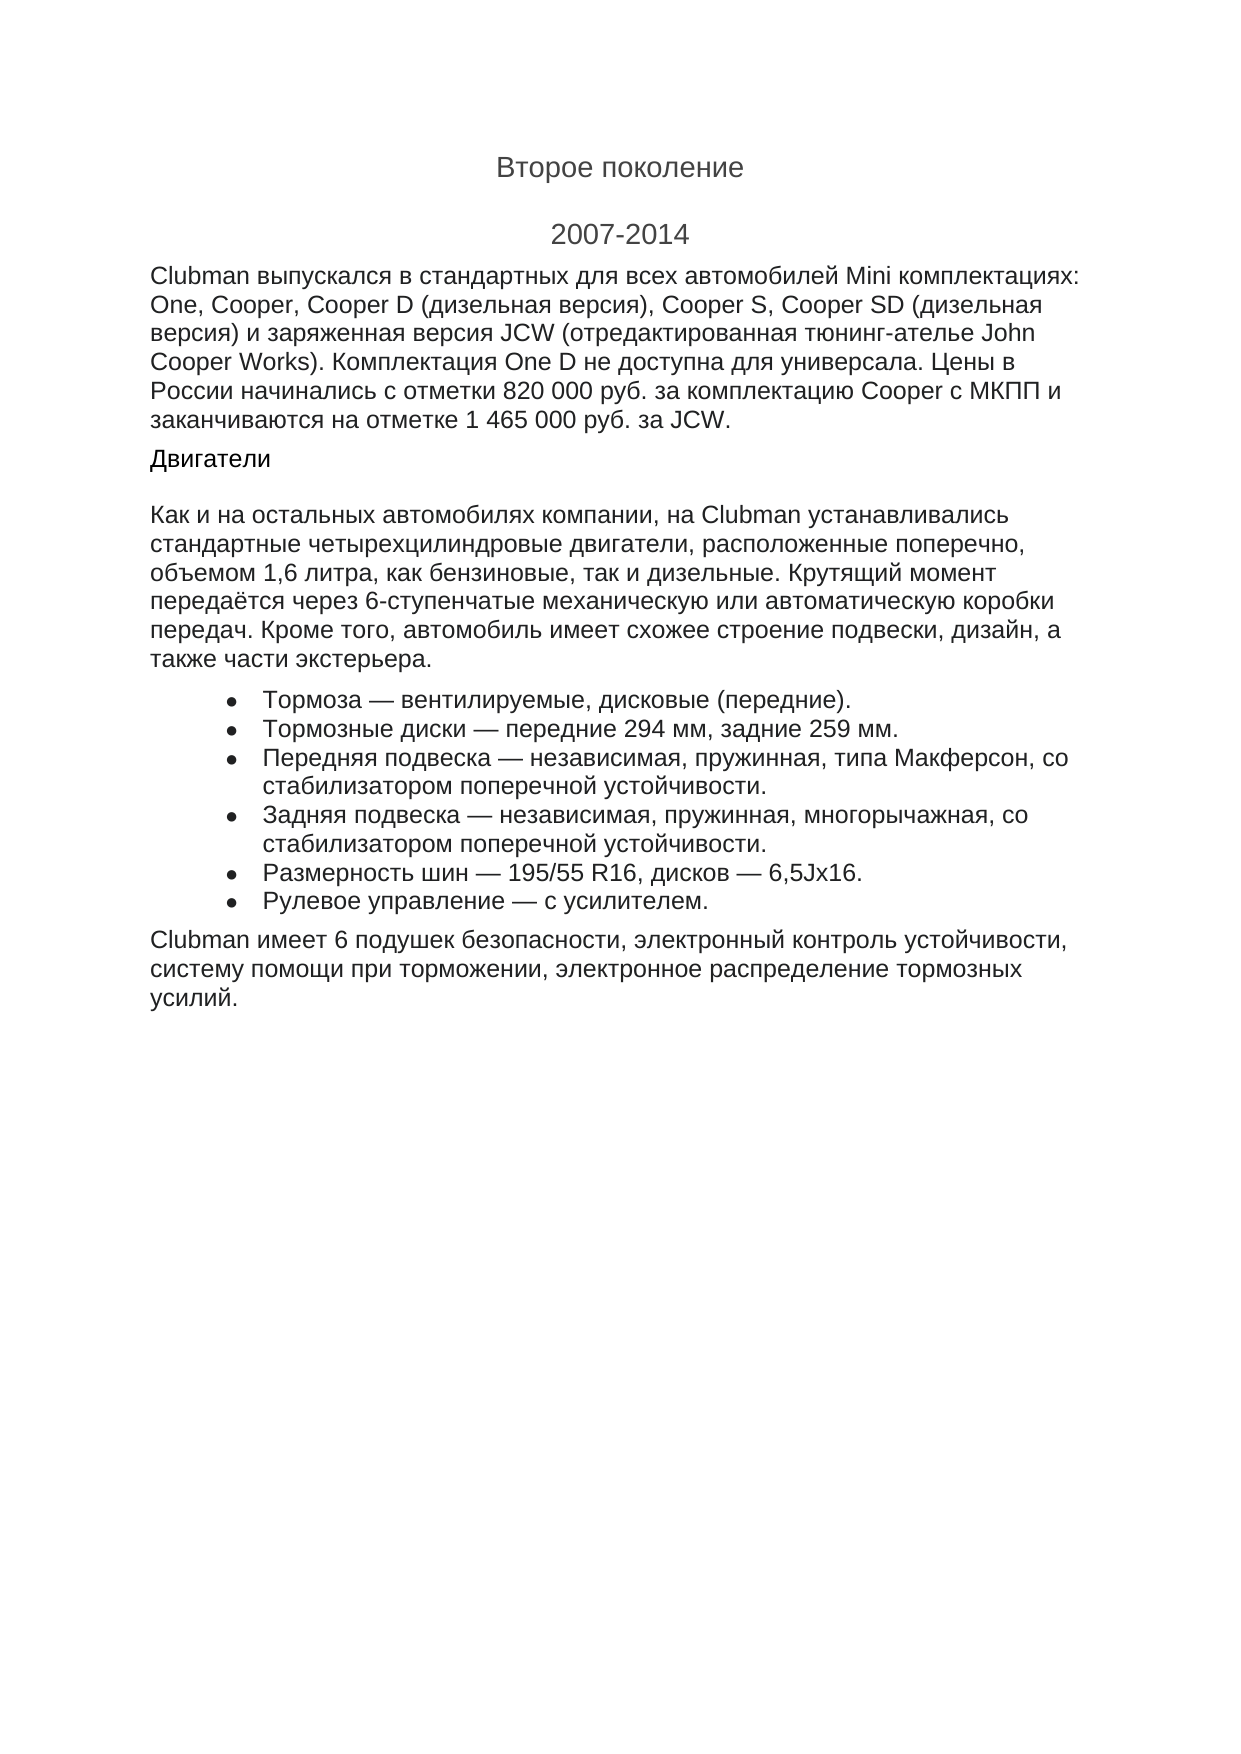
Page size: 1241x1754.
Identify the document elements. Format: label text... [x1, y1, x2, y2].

text Как и на остальных автомобилях компании, на Clubman устанавливались стандартные четырехцилиндровые двигатели, расположенные поперечно, объемом 1,6 литра, как бензиновые, так и дизельные. Крутящий момент передаётся через 6-ступенчатые механическую или автоматическую коробки передач. Кроме того, автомобиль имеет схожее строение подвески, дизайн, а также части экстерьера. [150, 500, 1090, 673]
list Задняя подвеска — независимая, пружинная, многорычажная, со стабилизатором поперечной устойчивости. [225, 800, 1090, 858]
subtitle 2007-2014 [150, 217, 1090, 250]
list Рулевое управление — с усилителем. [225, 886, 1090, 915]
text Clubman имеет 6 подушек безопасности, электронный контроль устойчивости, систему помощи при торможении, электронное распределение тормозных усилий. [150, 926, 1090, 1012]
subtitle Второе поколение [150, 150, 1090, 183]
list Тормоза — вентилируемые, дисковые (передние). [225, 685, 1090, 714]
text Двигатели [150, 431, 1090, 472]
list Тормозные диски — передние 294 мм, задние 259 мм. [225, 714, 1090, 743]
text Clubman выпускался в стандартных для всех автомобилей Mini комплектациях: One, Cooper, Cooper D (дизельная версия), Cooper S, Cooper SD (дизельная версия) и заряженная версия JCW (отредактированная тюнинг-ателье John Cooper Works). Комплектация One D не доступна для универсала. Цены в России начинались с отметки 820 000 руб. за комплектацию Cooper с МКПП и заканчиваются на отметке 1 465 000 руб. за JCW. [150, 261, 1090, 431]
list Размерность шин — 195/55 R16, дисков — 6,5Jx16. [225, 858, 1090, 886]
list Передняя подвеска — независимая, пружинная, типа Макферсон, со стабилизатором поперечной устойчивости. [225, 743, 1090, 800]
